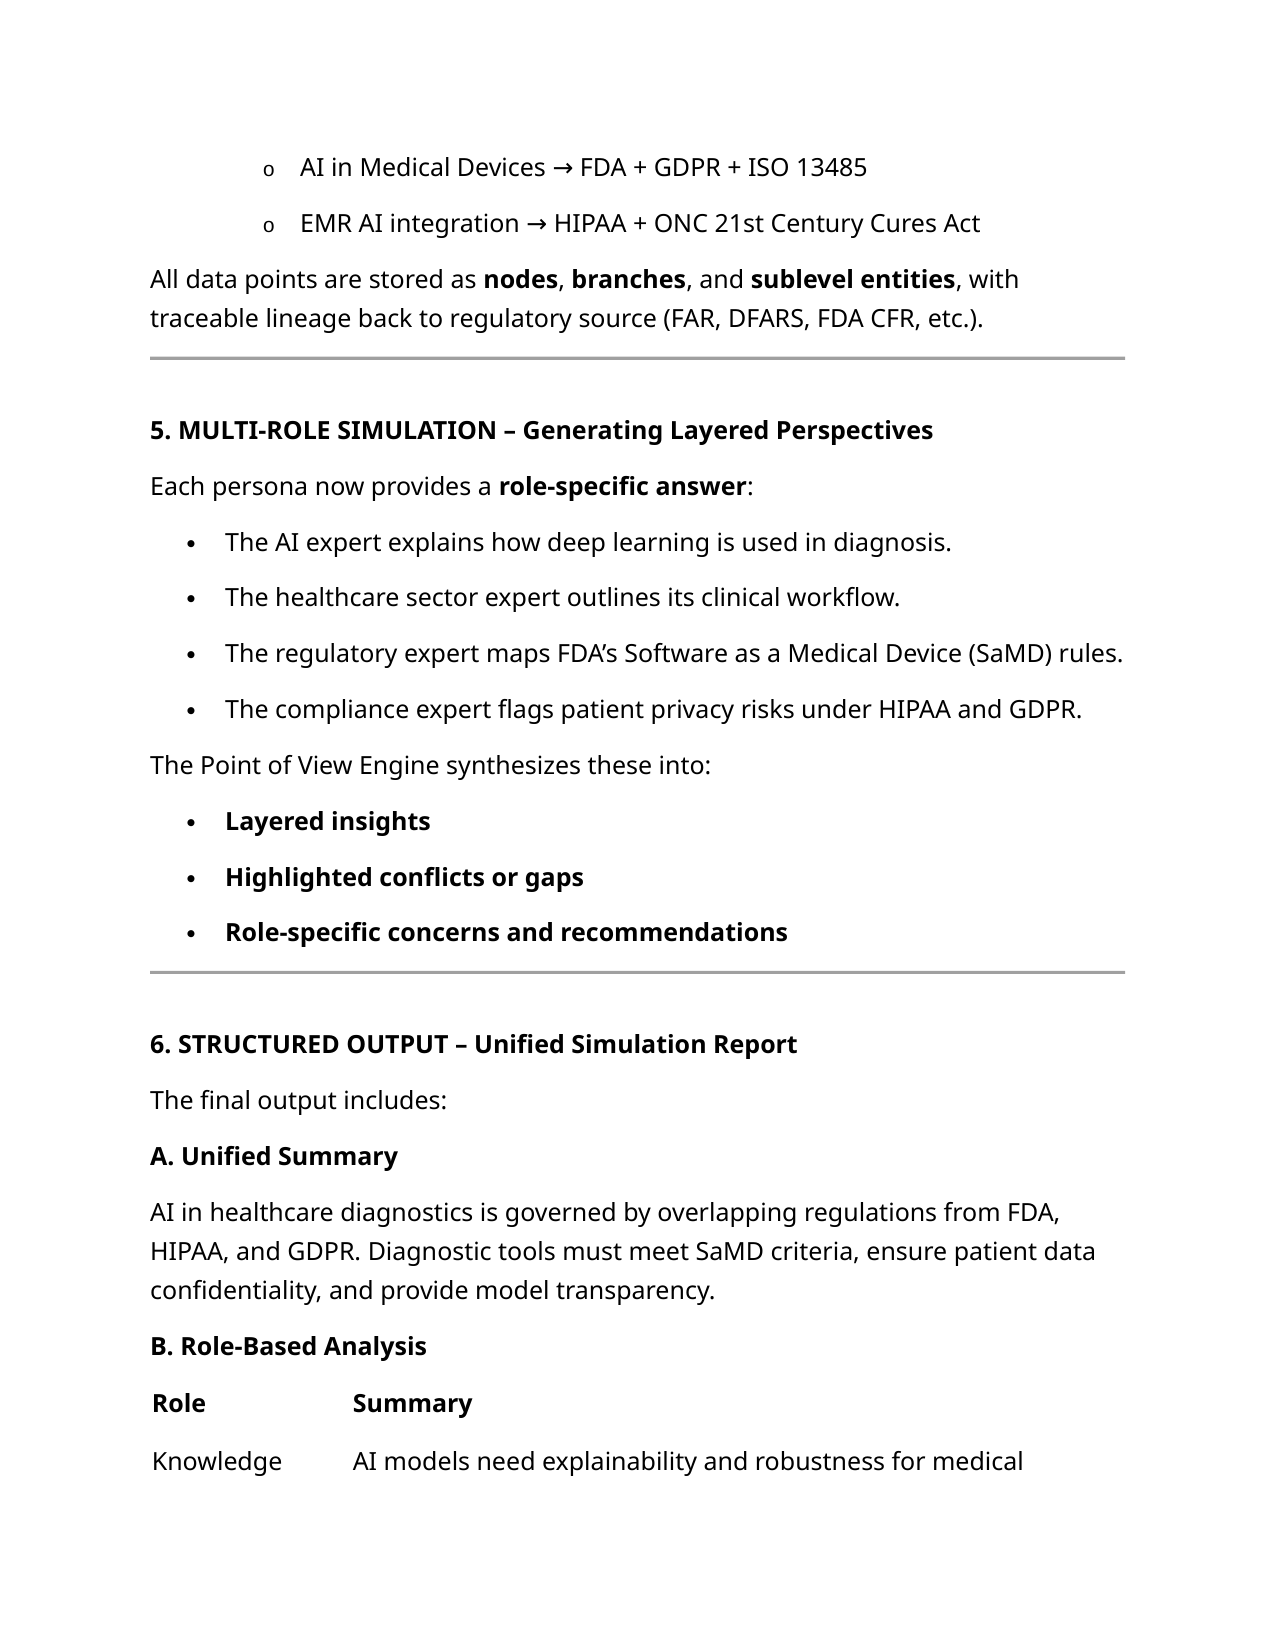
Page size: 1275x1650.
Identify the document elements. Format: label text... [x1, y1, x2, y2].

text B. Role-Based Analysis [150, 1328, 1125, 1362]
list The regulatory expert maps FDA’s Software as a Medical Device (SaMD) rules. [187, 636, 1125, 670]
table_header Role [150, 1384, 351, 1442]
table_header Summary [351, 1384, 1125, 1442]
list The healthcare sector expert outlines its clinical workflow. [187, 580, 1125, 614]
text AI in healthcare diagnostics is governed by overlapping regulations from FDA, HIPAA, and GDPR. Diagnostic tools must meet SaMD criteria, ensure patient data confidentiality, and provide model transparency. [150, 1194, 1125, 1307]
text The Point of View Engine synthesizes these into: [150, 747, 1125, 782]
text All data points are stored as nodes, branches, and sublevel entities, with traceable lineage back to regulatory source (FAR, DFARS, FDA CFR, etc.). [150, 262, 1125, 335]
list AI in Medical Devices → FDA + GDPR + ISO 13485 [262, 150, 1125, 184]
list Layered insights [187, 803, 1125, 837]
list Highlighted conflicts or gaps [187, 859, 1125, 893]
list EMR AI integration → HIPAA + ONC 21st Century Cures Act [262, 206, 1125, 240]
list Role-specific concerns and recommendations [187, 915, 1125, 949]
list The compliance expert flags patient privacy risks under HIPAA and GDPR. [187, 692, 1125, 726]
text A. Unified Summary [150, 1138, 1125, 1172]
text 5. MULTI-ROLE SIMULATION – Generating Layered Perspectives [150, 412, 1125, 447]
text 6. STRUCTURED OUTPUT – Unified Simulation Report [150, 1027, 1125, 1061]
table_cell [351, 1442, 1125, 1479]
list The AI expert explains how deep learning is used in diagnosis. [187, 524, 1125, 558]
text The final output includes: [150, 1082, 1125, 1117]
table_cell Knowledge Expert [150, 1442, 351, 1479]
text Each persona now provides a role-specific answer: [150, 468, 1125, 502]
